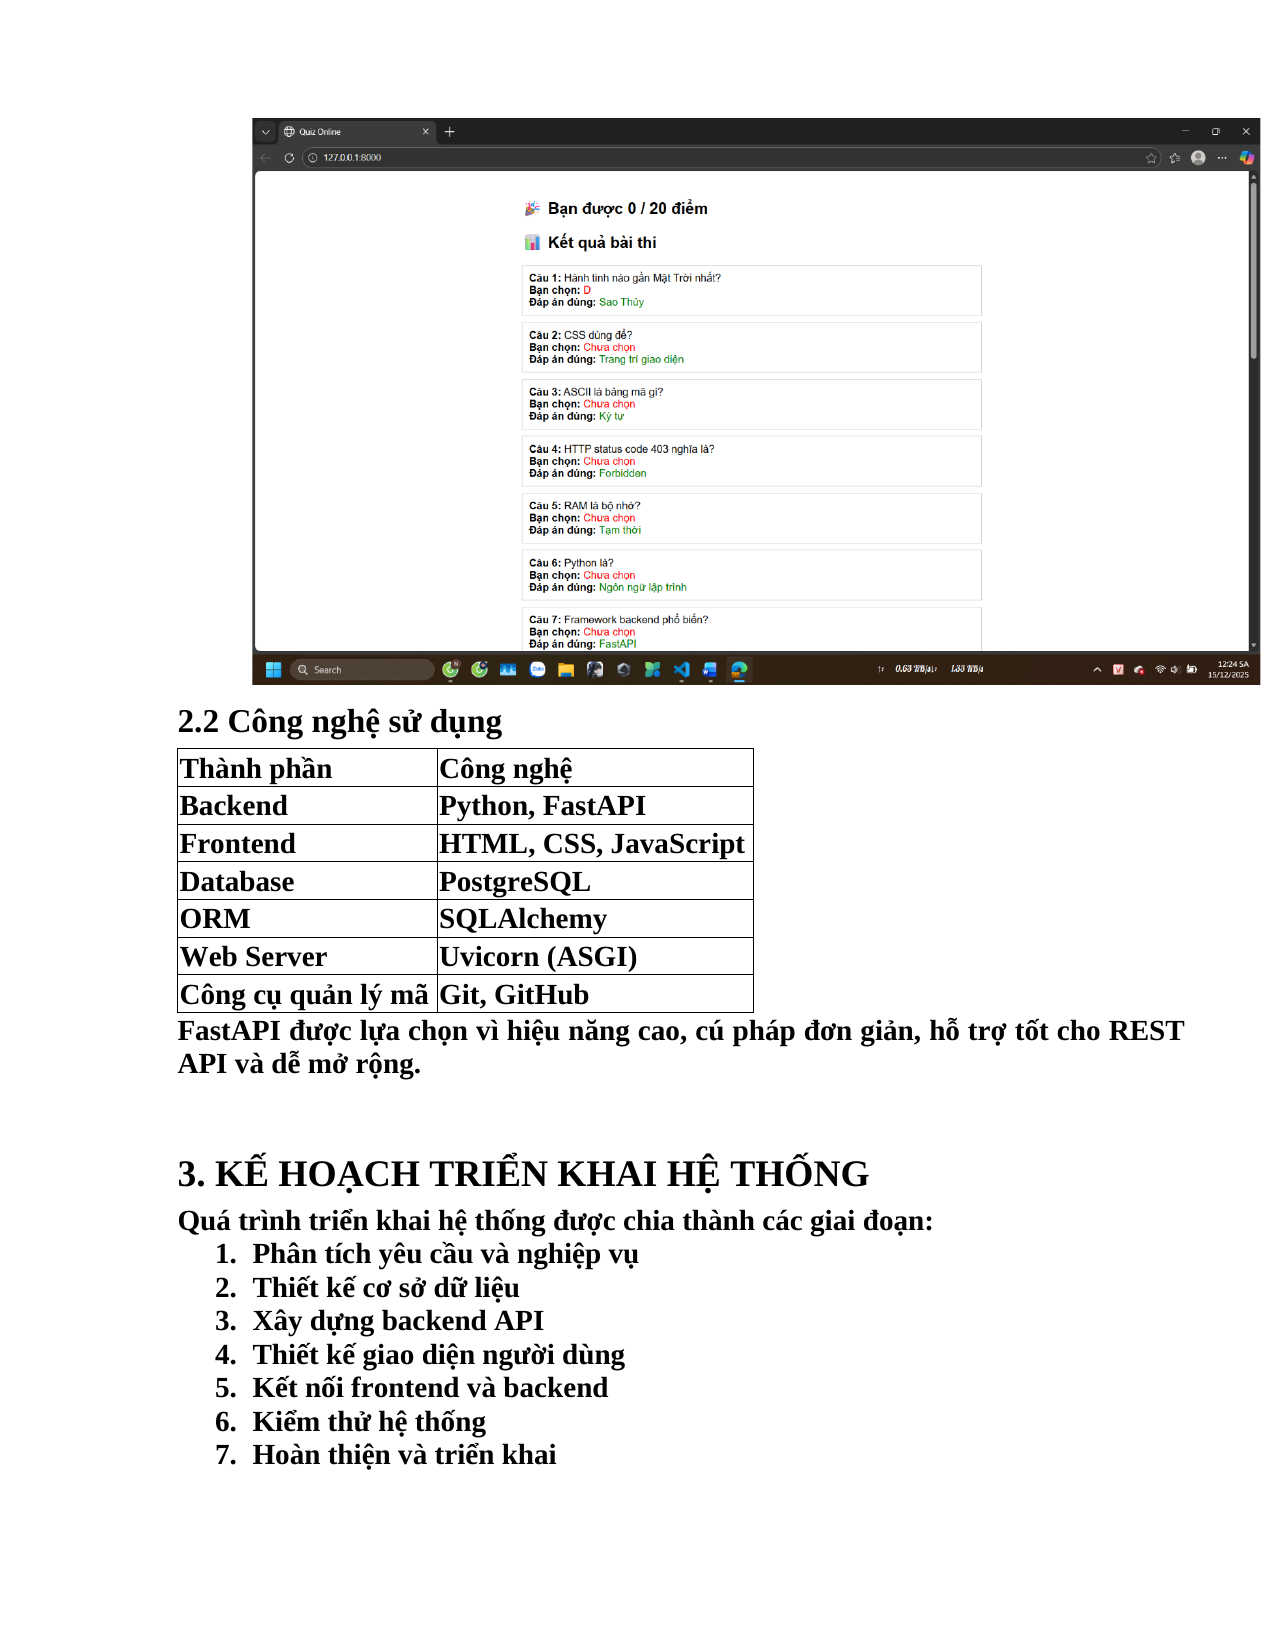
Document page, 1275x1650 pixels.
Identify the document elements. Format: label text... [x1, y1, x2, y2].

table_header Công nghệ [438, 749, 753, 786]
list Hoàn thiện và triển khai [215, 1437, 1186, 1471]
table_cell HTML, CSS, JavaScript [438, 825, 753, 861]
table_cell SQLAlchemy [438, 900, 753, 937]
list Xây dựng backend API [215, 1303, 1186, 1337]
table_cell Backend [178, 787, 437, 823]
list Phân tích yêu cầu và nghiệp vụ [215, 1236, 1186, 1270]
table_cell Frontend [178, 825, 437, 861]
text Quá trình triển khai hệ thống được chia thành các giai đoạn: [177, 1203, 1186, 1236]
table_cell ORM [178, 900, 437, 937]
list Kết nối frontend và backend [215, 1370, 1186, 1404]
table_cell PostgreSQL [438, 862, 753, 899]
text FastAPI được lựa chọn vì hiệu năng cao, cú pháp đơn giản, hỗ trợ tốt cho REST API và dễ mở rộng. [177, 1013, 1186, 1080]
table_cell Uvicorn (ASGI) [438, 938, 753, 974]
table_cell Database [178, 862, 437, 899]
table_cell Công cụ quản lý mã [178, 975, 437, 1012]
subtitle 2.2 Công nghệ sử dụng [177, 701, 1186, 740]
list Kiểm thử hệ thống [215, 1404, 1186, 1437]
subtitle 3. KẾ HOẠCH TRIỂN KHAI HỆ THỐNG [177, 1151, 1186, 1194]
table_cell Python, FastAPI [438, 787, 753, 823]
list Thiết kế giao diện người dùng [215, 1337, 1186, 1370]
table_cell Git, GitHub [438, 975, 753, 1012]
list Thiết kế cơ sở dữ liệu [215, 1270, 1186, 1303]
table_cell Web Server [178, 938, 437, 974]
picture [252, 118, 1261, 685]
table_header Thành phần [178, 749, 437, 786]
